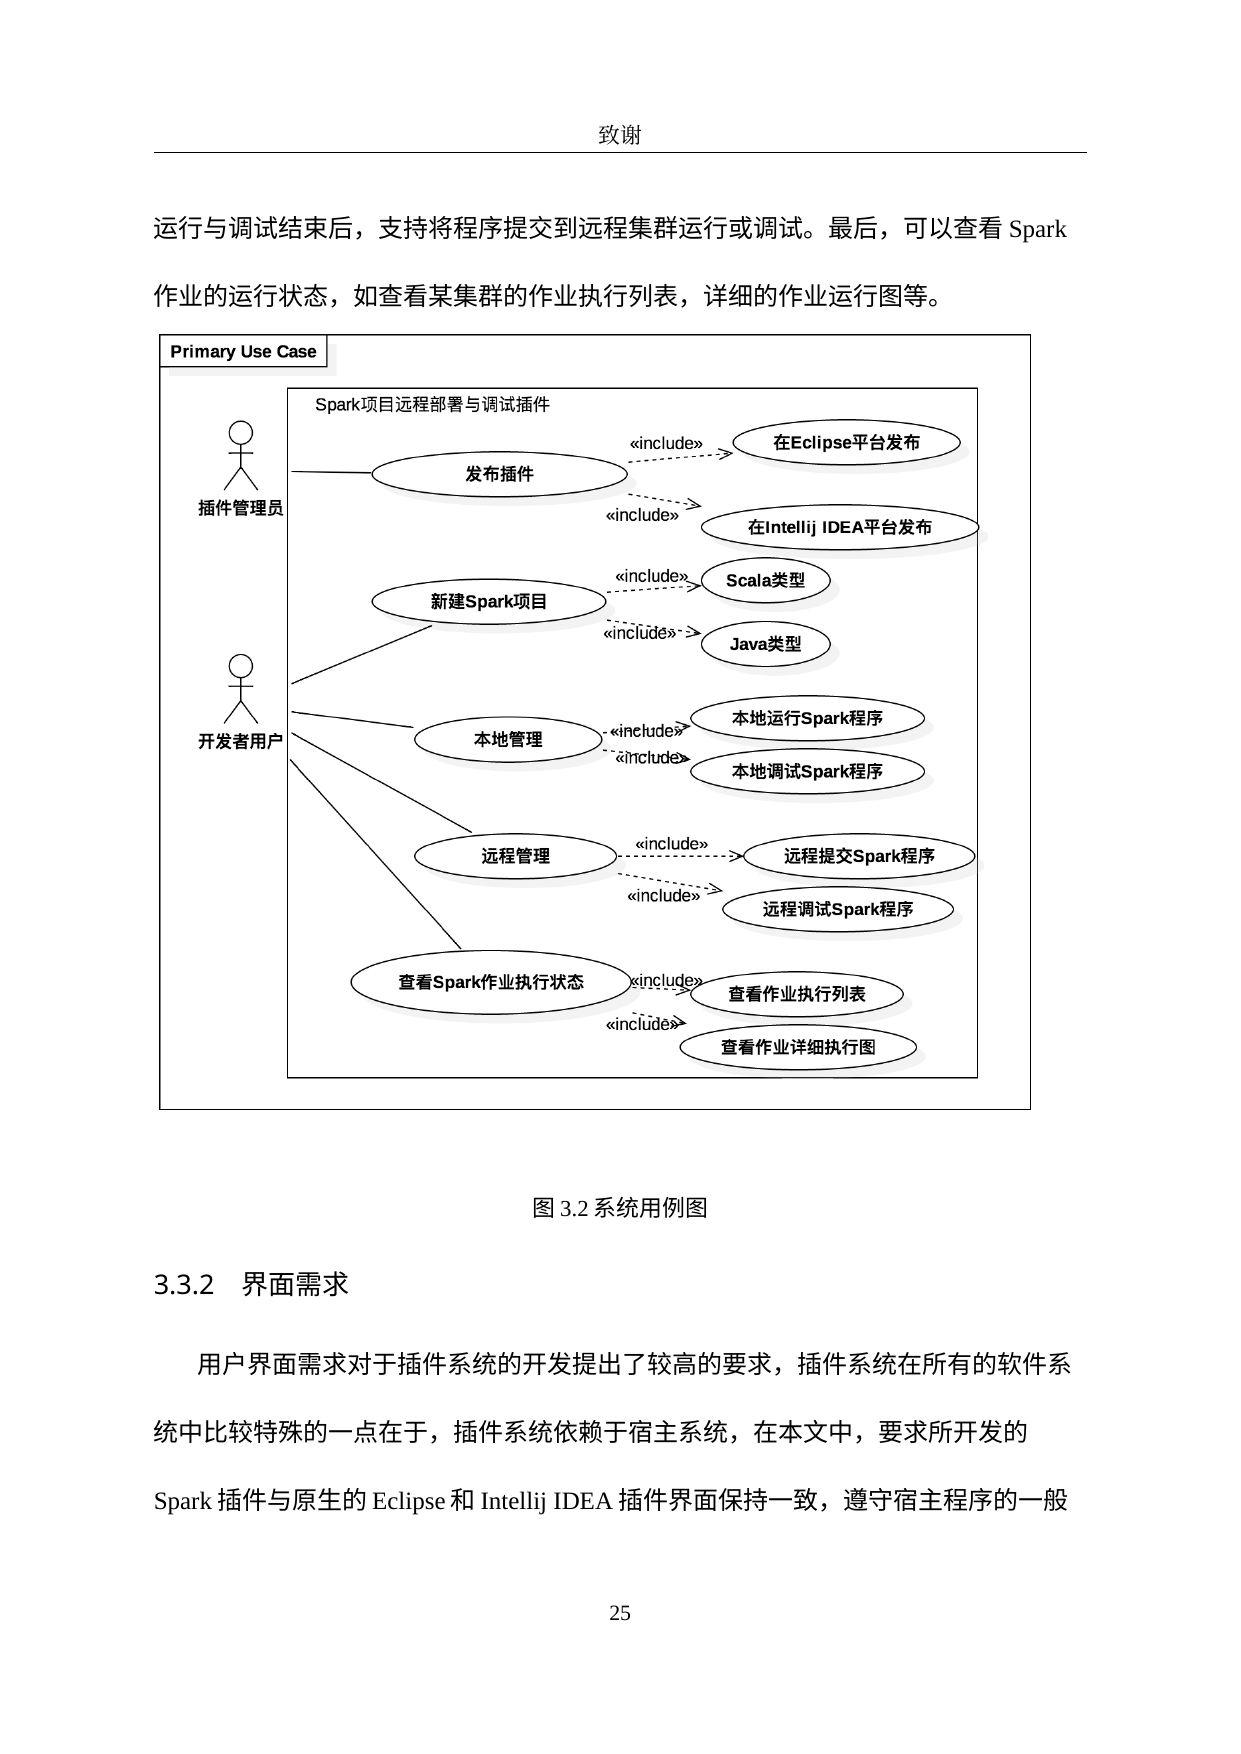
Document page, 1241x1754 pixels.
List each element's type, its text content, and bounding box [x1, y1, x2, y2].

text 界面需求 [153, 1249, 1087, 1317]
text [153, 192, 1087, 328]
text 图3.2系统用例图 [153, 1190, 1087, 1224]
picture [153, 328, 1090, 1169]
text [153, 1329, 1087, 1533]
